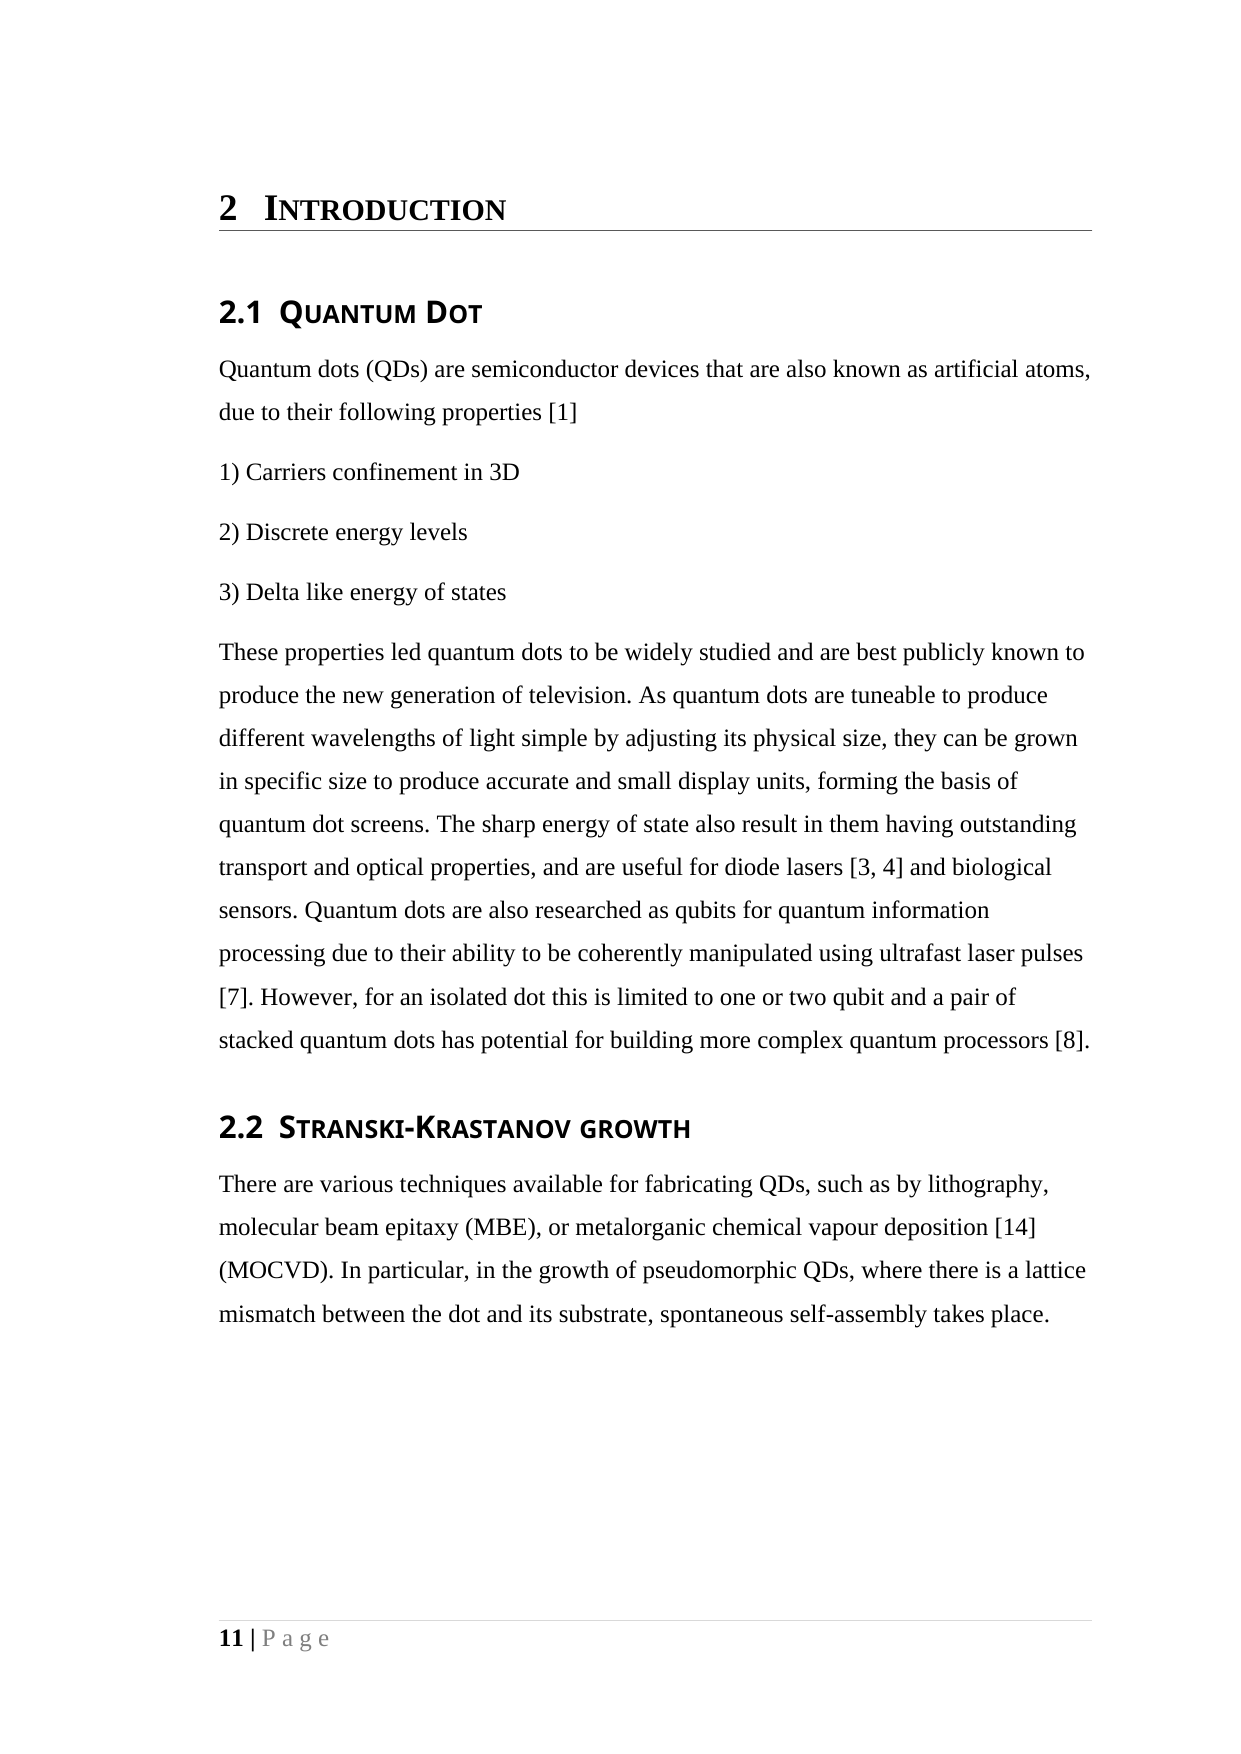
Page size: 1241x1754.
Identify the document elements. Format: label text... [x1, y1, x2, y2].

subtitle Introduction [218, 185, 1092, 231]
text Quantum dots (QDs) are semiconductor devices that are also known as artificial atoms, due to their following properties [1] [218, 354, 1092, 426]
text These properties led quantum dots to be widely studied and are best publicly known to produce the new generation of television. As quantum dots are tuneable to produce different wavelengths of light simple by adjusting its physical size, they can be grown in specific size to produce accurate and small display units, forming the basis of quantum dot screens. The sharp energy of state also result in them having outstanding transport and optical properties, and are useful for diode lasers [3, 4] and biological sensors. Quantum dots are also researched as qubits for quantum information processing due to their ability to be coherently manipulated using ultrafast laser pulses [7]. However, for an isolated dot this is limited to one or two qubit and a pair of stacked quantum dots has potential for building more complex quantum processors [8]. [218, 637, 1092, 1053]
text 3) Delta like energy of states [218, 577, 1092, 606]
text There are various techniques available for fabricating QDs, such as by lithography, molecular beam epitaxy (MBE), or metalorganic chemical vapour deposition [14] (MOCVD). In particular, in the growth of pseudomorphic QDs, where there is a lattice mismatch between the dot and its substrate, spontaneous self-assembly takes place. [218, 1169, 1092, 1327]
subtitle Quantum Dot [218, 291, 1092, 333]
text 2) Discrete energy levels [218, 517, 1092, 546]
text 1) Carriers confinement in 3D [218, 457, 1092, 486]
subtitle Stranski-Krastanov growth [218, 1105, 1092, 1148]
